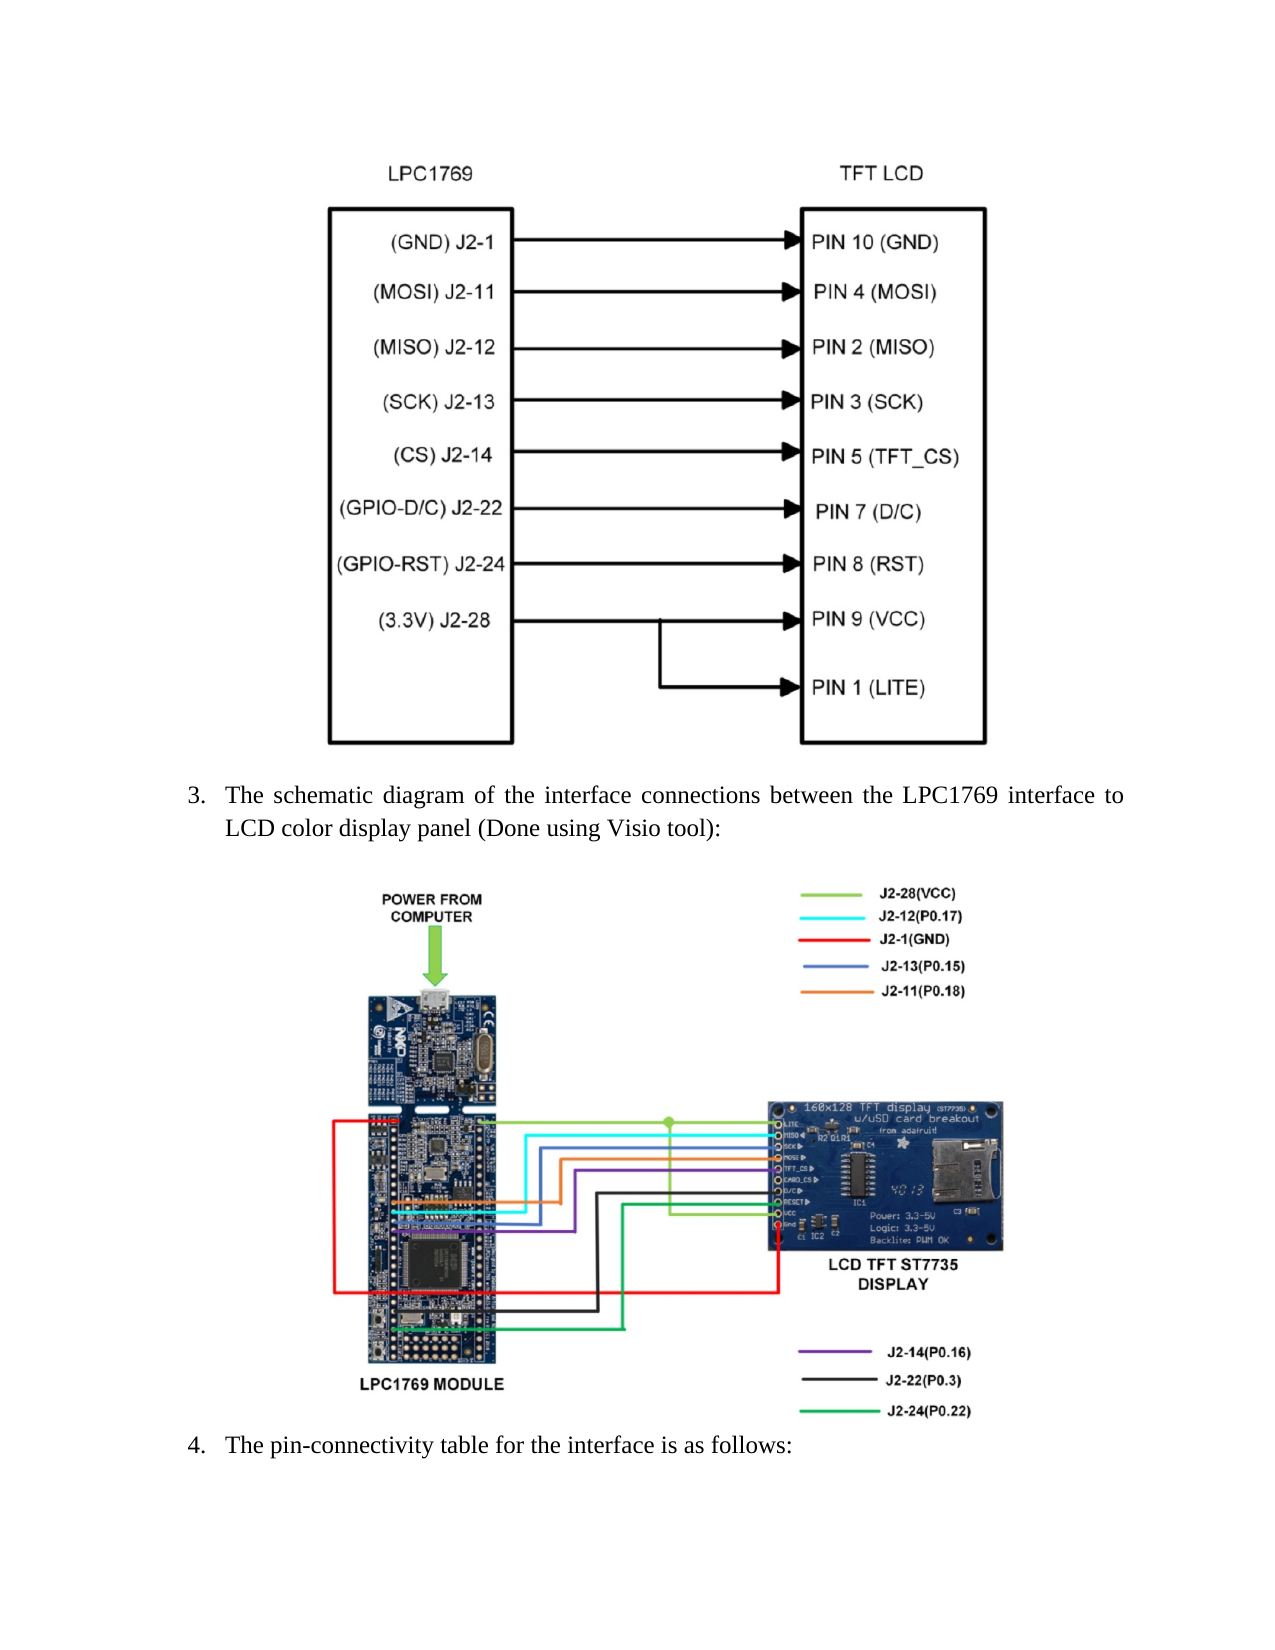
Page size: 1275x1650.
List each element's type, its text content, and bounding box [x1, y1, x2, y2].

picture [318, 150, 994, 752]
list The schematic diagram of the interface connections between the LPC1769 interface to LCD color display panel (Done using Visio tool): [187, 780, 1125, 842]
picture [305, 876, 1008, 1431]
list The pin-connectivity table for the interface is as follows: [187, 1430, 1125, 1459]
